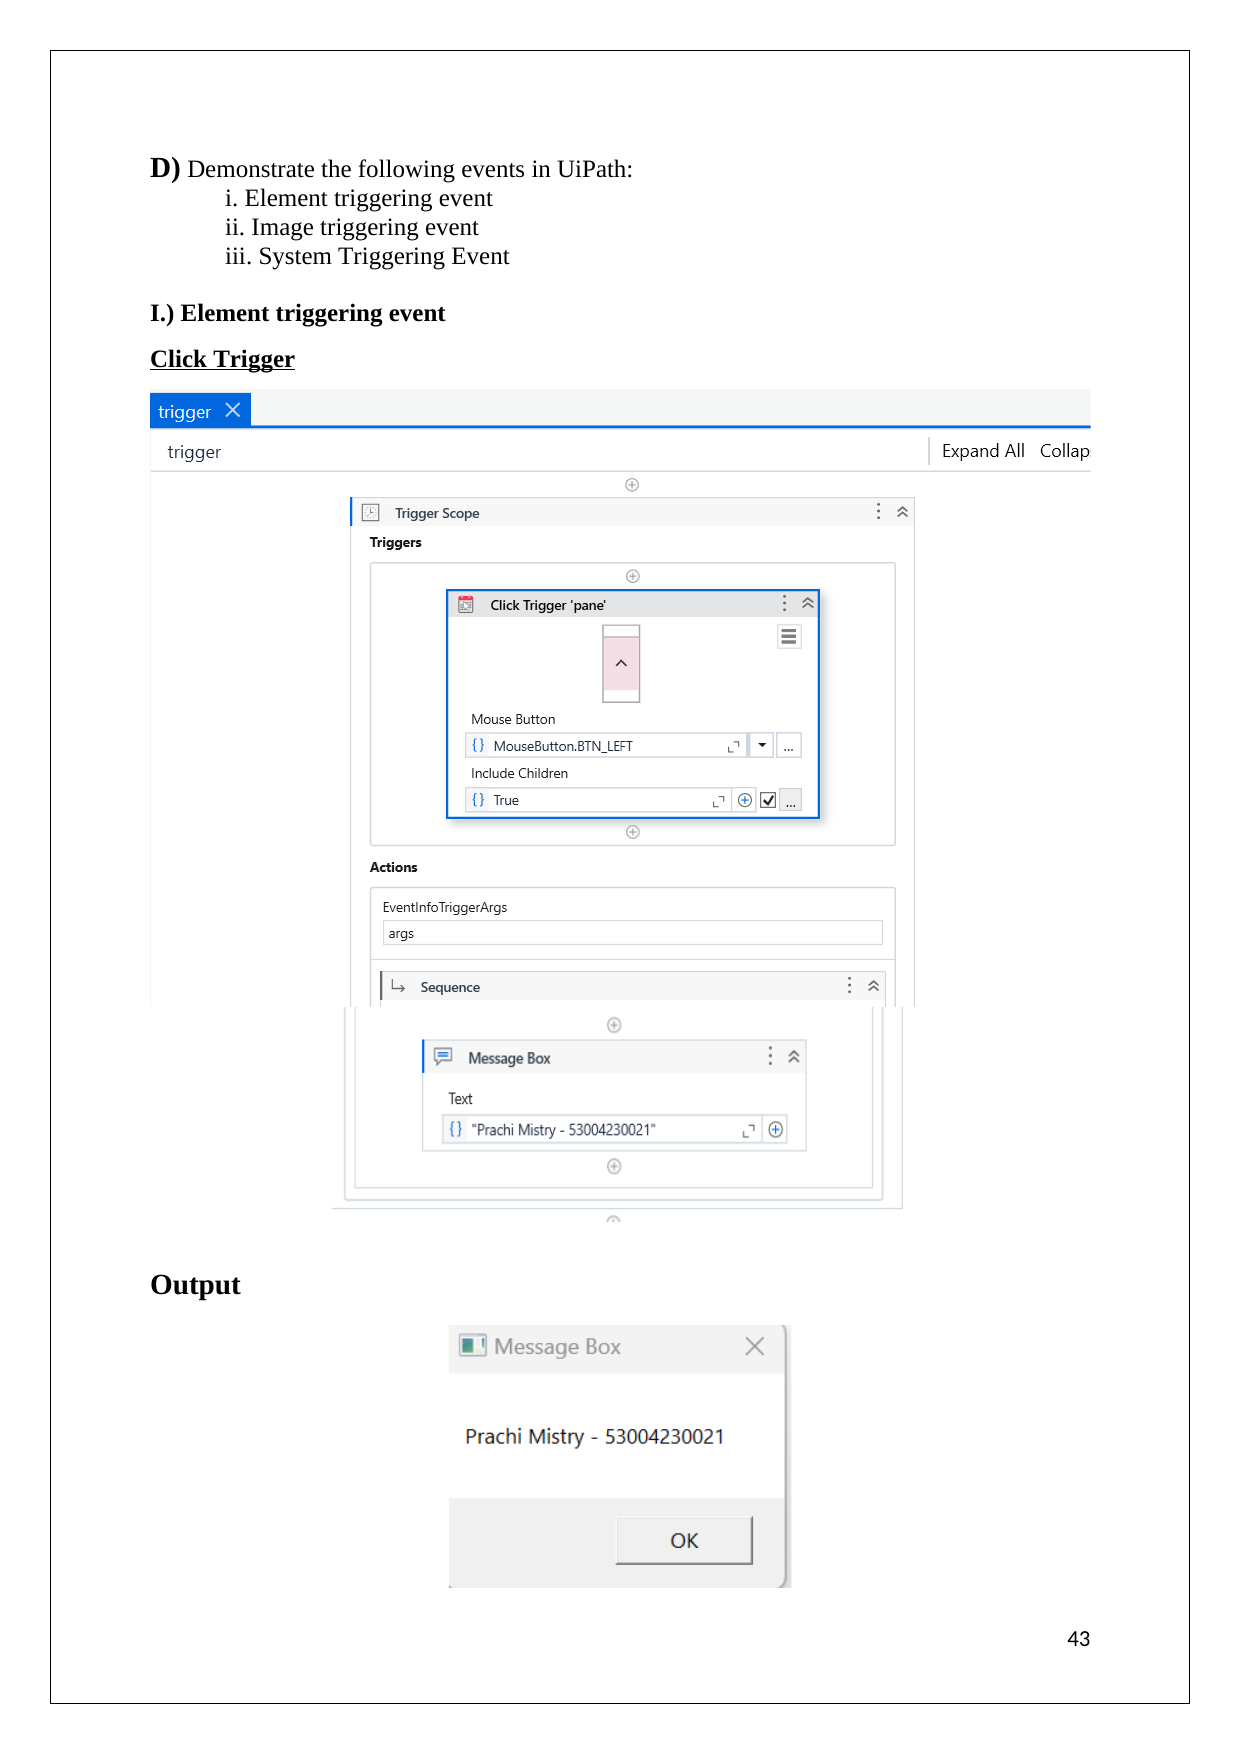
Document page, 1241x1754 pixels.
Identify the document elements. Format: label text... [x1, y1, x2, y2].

text i. Element triggering event [150, 183, 1090, 212]
text I.) Element triggering event [150, 298, 1090, 327]
text Click Trigger [150, 344, 1090, 373]
text ii. Image triggering event [150, 212, 1090, 241]
picture [150, 389, 1091, 1222]
text Output [150, 1238, 1090, 1301]
text iii. System Triggering Event [150, 241, 1090, 270]
picture [448, 1325, 792, 1588]
text D) Demonstrate the following events in UiPath: [150, 150, 1090, 183]
